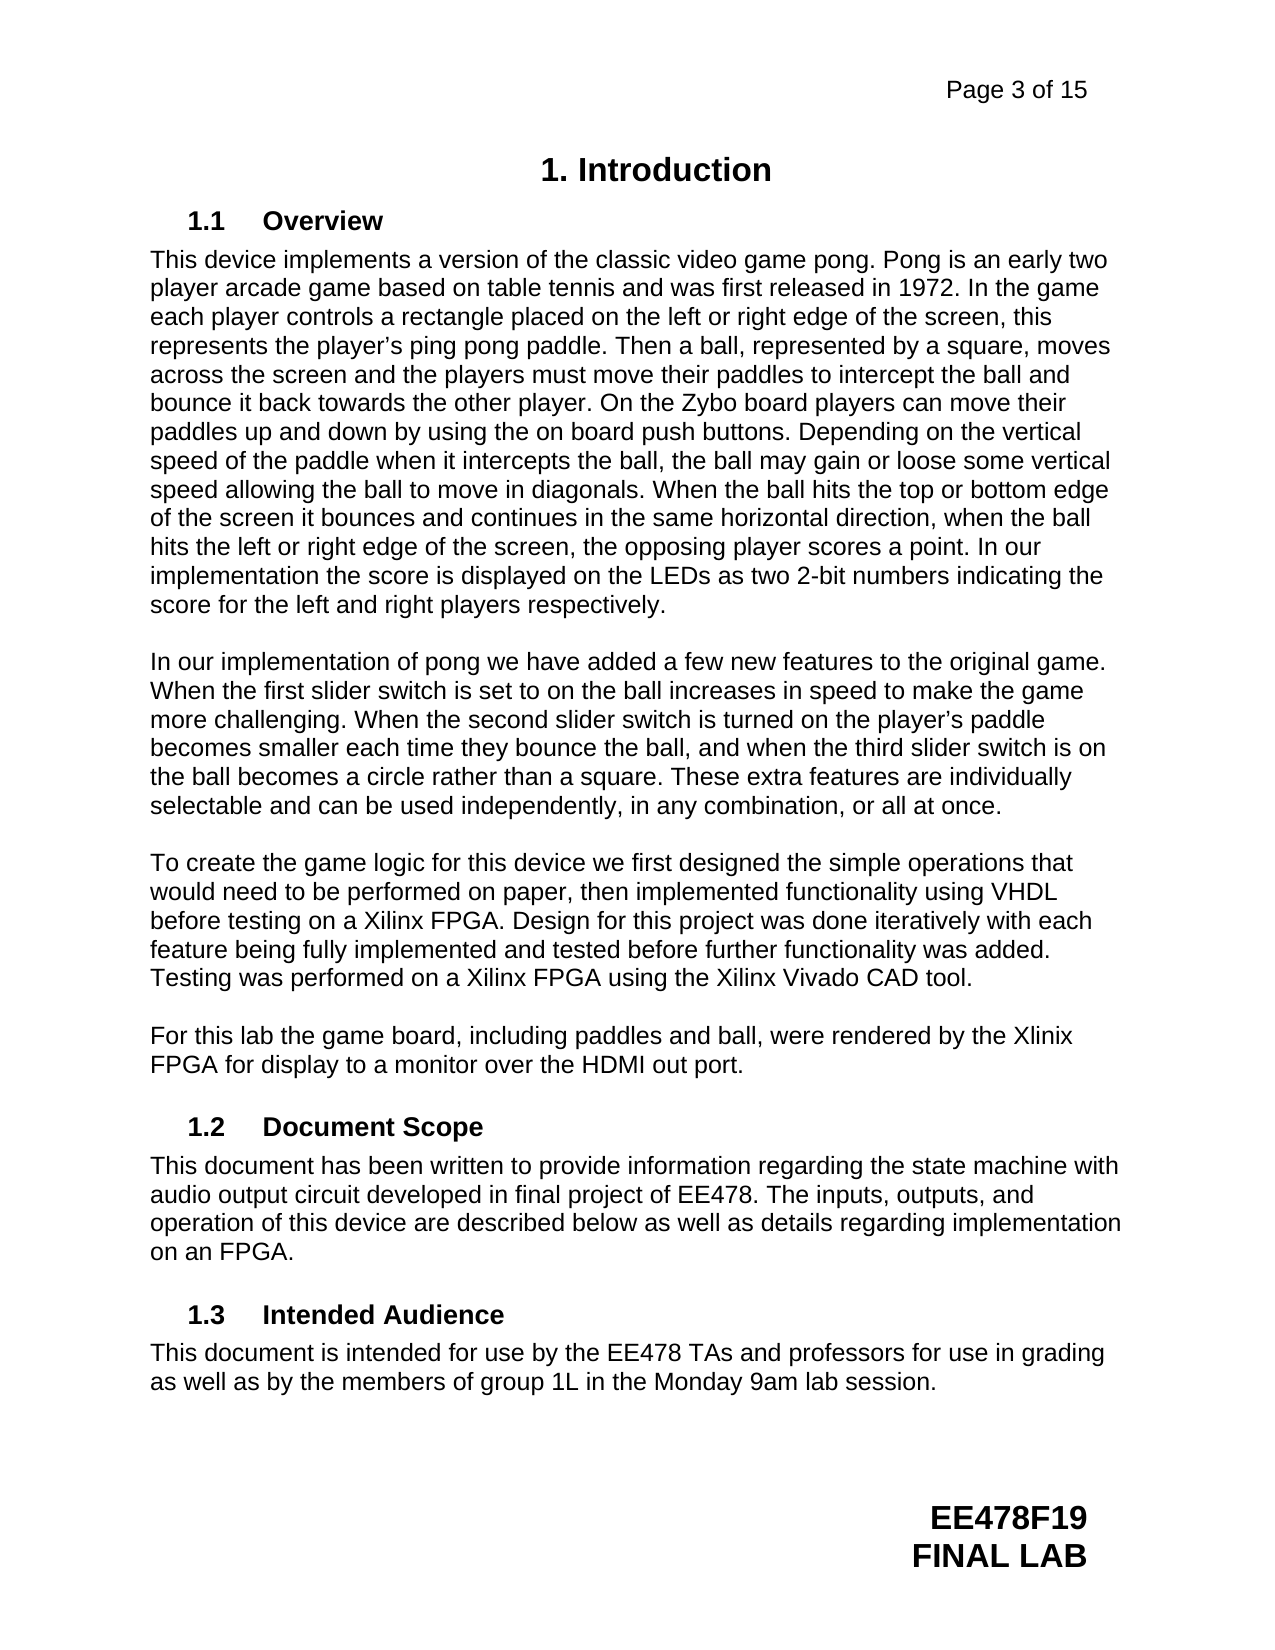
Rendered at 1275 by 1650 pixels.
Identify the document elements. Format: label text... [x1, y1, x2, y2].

text This document has been written to provide information regarding the state machine with audio output circuit developed in final project of EE478. The inputs, outputs, and operation of this device are described below as well as details regarding implementation on an FPGA. [150, 1151, 1125, 1266]
text This document is intended for use by the EE478 TAs and professors for use in grading as well as by the members of group 1L in the Monday 9am lab session. [150, 1338, 1125, 1396]
subtitle Overview [187, 205, 1125, 236]
text This device implements a version of the classic video game pong. Pong is an early two player arcade game based on table tennis and was first released in 1972. In the game each player controls a rectangle placed on the left or right edge of the screen, this represents the player’s ping pong paddle. Then a ball, represented by a square, moves across the screen and the players must move their paddles to intercept the ball and bounce it back towards the other player. On the Zybo board players can move their paddles up and down by using the on board push buttons. Depending on the vertical speed of the paddle when it intercepts the ball, the ball may gain or loose some vertical speed allowing the ball to move in diagonals. When the ball hits the top or bottom edge of the screen it bounces and continues in the same horizontal direction, when the ball hits the left or right edge of the screen, the opposing player scores a point. In our implementation the score is displayed on the LEDs as two 2-bit numbers indicating the score for the left and right players respectively. [150, 245, 1125, 618]
text To create the game logic for this device we first designed the simple operations that would need to be performed on paper, then implemented functionality using VHDL before testing on a Xilinx FPGA. Design for this project was done iteratively with each feature being fully implemented and tested before further functionality was added. Testing was performed on a Xilinx FPGA using the Xilinx Vivado CAD tool. [150, 848, 1125, 992]
subtitle Document Scope [187, 1111, 1125, 1143]
subtitle Introduction [187, 150, 1125, 188]
text For this lab the game board, including paddles and ball, were rendered by the Xlinix FPGA for display to a monitor over the HDMI out port. [150, 1021, 1125, 1078]
text In our implementation of pong we have added a few new features to the original game. When the first slider switch is set to on the ball increases in speed to make the game more challenging. When the second slider switch is turned on the player’s paddle becomes smaller each time they bounce the ball, and when the third slider switch is on the ball becomes a circle rather than a square. These extra features are individually selectable and can be used independently, in any combination, or all at once. [150, 647, 1125, 820]
subtitle Intended Audience [187, 1299, 1125, 1330]
